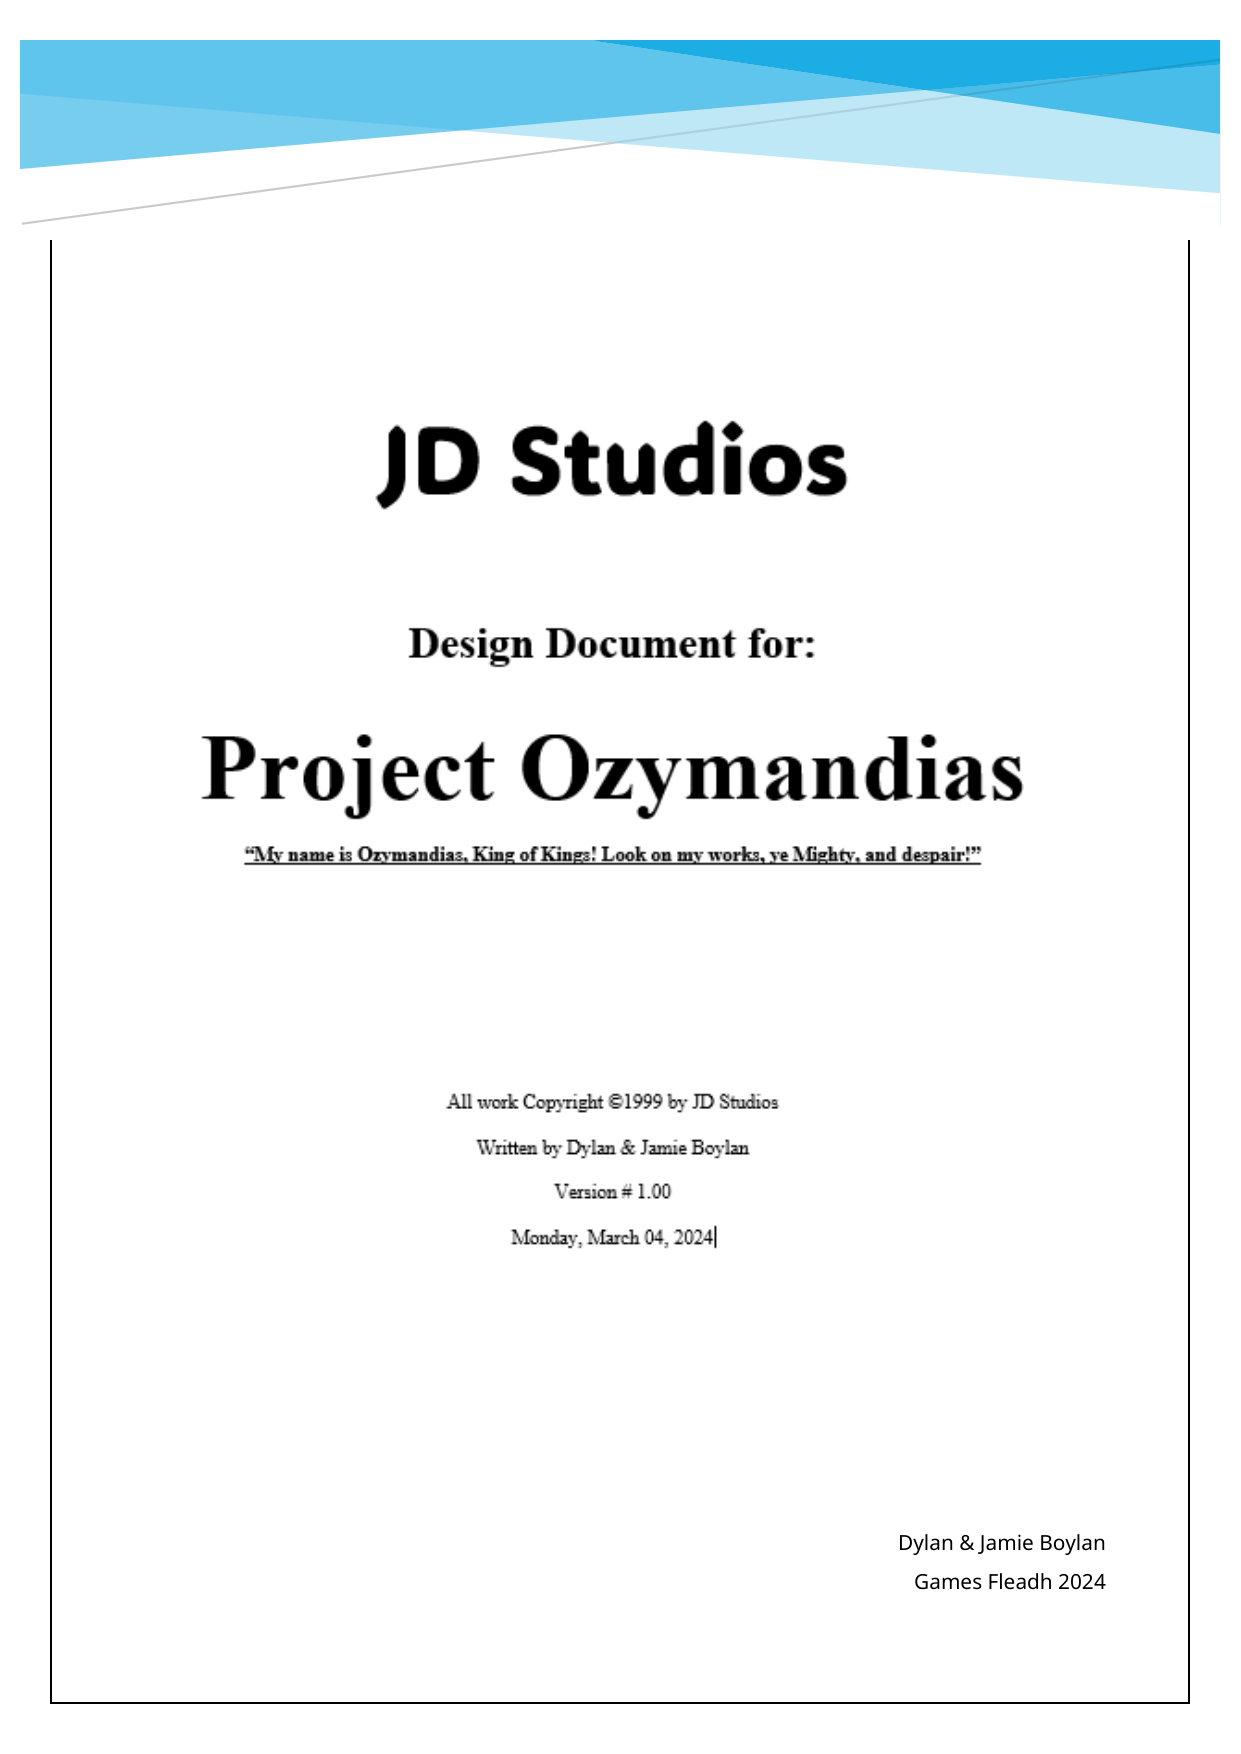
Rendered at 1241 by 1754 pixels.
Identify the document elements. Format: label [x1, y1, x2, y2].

picture [130, 296, 1111, 1472]
picture [20, 40, 1221, 240]
